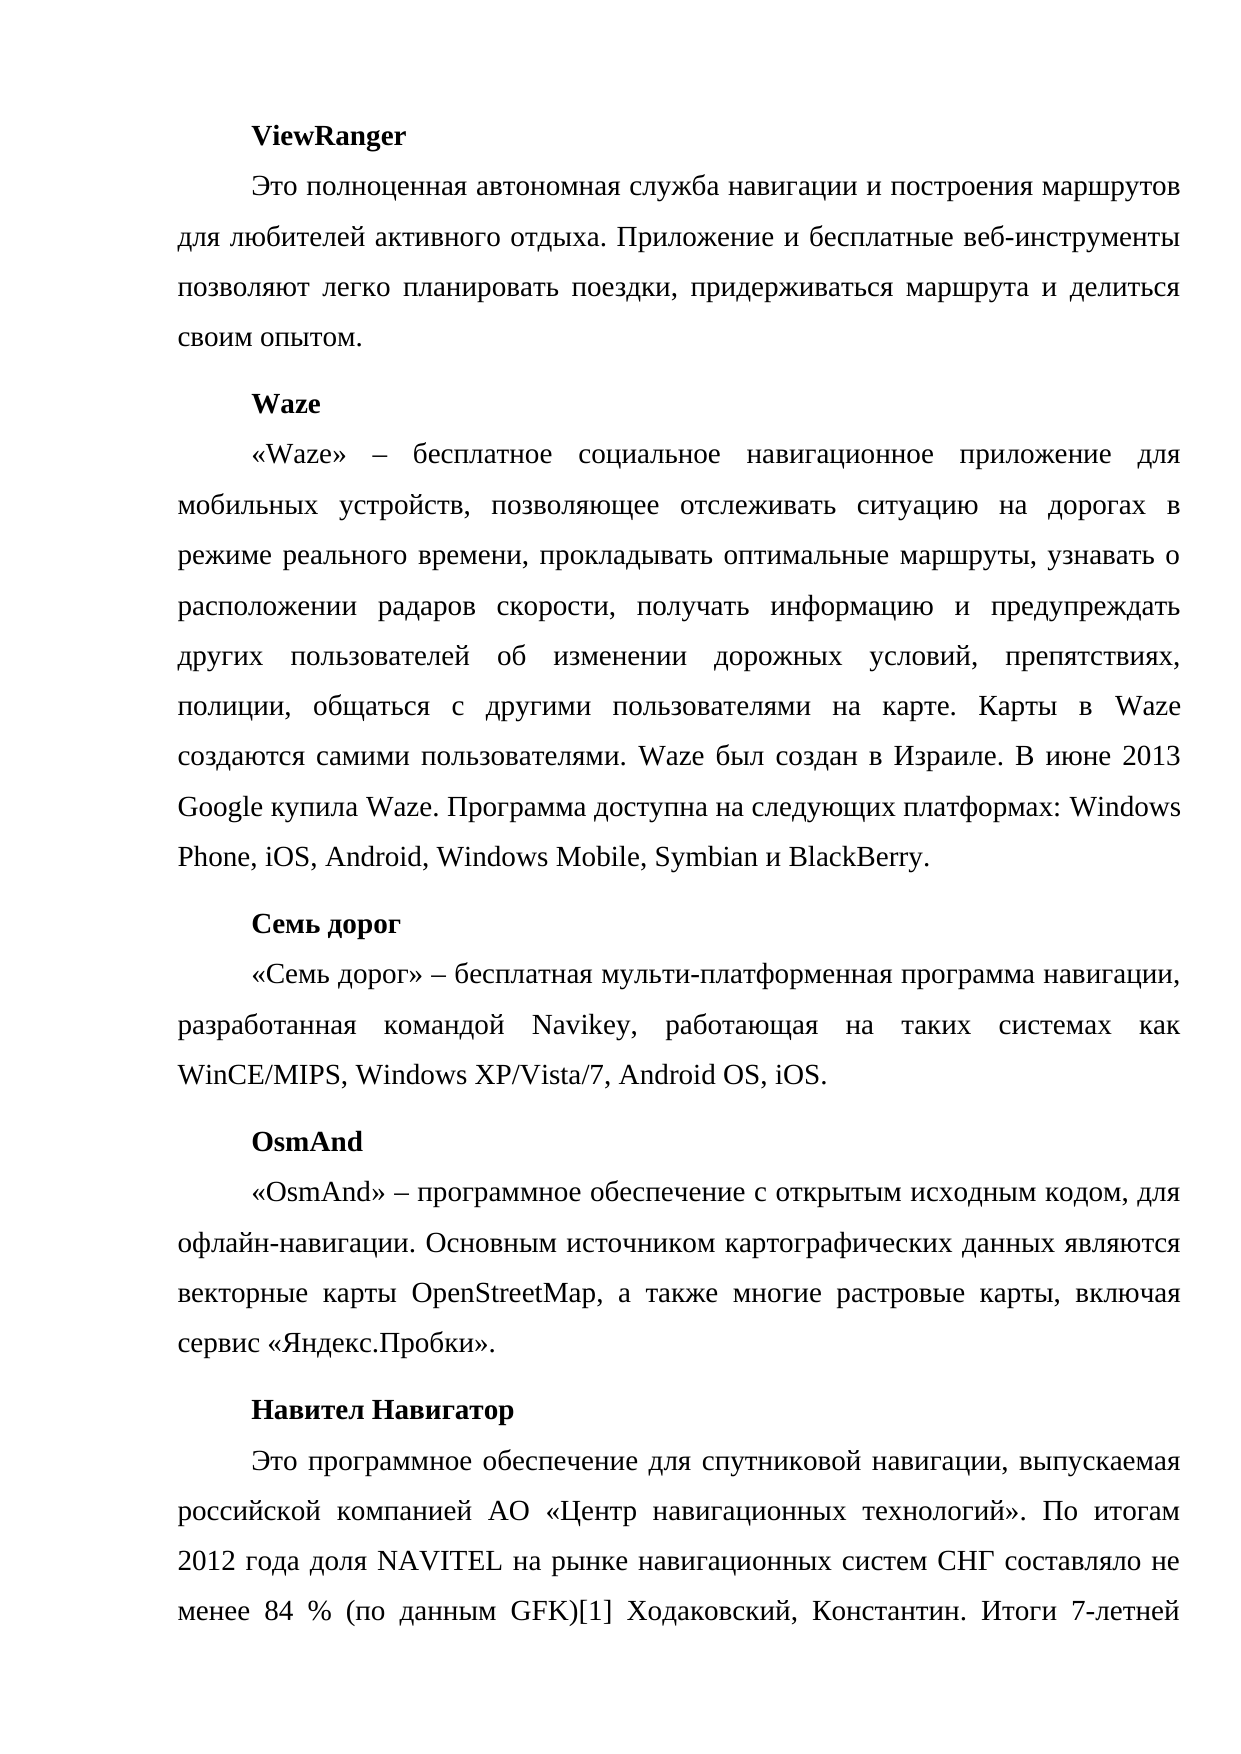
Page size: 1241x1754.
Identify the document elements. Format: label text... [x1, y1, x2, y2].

subtitle OsmAnd [177, 1124, 1181, 1158]
subtitle Навител Навигатор [177, 1392, 1181, 1426]
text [177, 1443, 1181, 1627]
subtitle ViewRanger [177, 118, 1181, 152]
text Это полноценная автономная служба навигации и построения маршрутов для любителей активного отдыха. Приложение и бесплатные веб-инструменты позволяют легко планировать поездки, придерживаться маршрута и делиться своим опытом. [177, 168, 1181, 353]
subtitle Waze [177, 386, 1181, 420]
subtitle Семь дорог [177, 906, 1181, 940]
text «Семь дорог» – бесплатная мульти-платформенная программа навигации, разработанная командой Navikey, работающая на таких системах как WinCE/MIPS, Windows XP/Vista/7, Android OS, iOS. [177, 956, 1181, 1091]
text «Waze» – бесплатное социальное навигационное приложение для мобильных устройств, позволяющее отслеживать ситуацию на дорогах в режиме реального времени, прокладывать оптимальные маршруты, узнавать о расположении радаров скорости, получать информацию и предупреждать других пользователей об изменении дорожных условий, препятствиях, полиции, общаться с другими пользователями на карте. Карты в Waze создаются самими пользователями. Waze был создан в Израиле. В июне 2013 Google купила Waze. Программа доступна на следующих платформах: Windows Phone, iOS, Android, Windows Mobile, Symbian и BlackBerry. [177, 437, 1181, 873]
text «OsmAnd» – программное обеспечение с открытым исходным кодом, для офлайн-навигации. Основным источником картографических данных являются векторные карты OpenStreetMap, а также многие растровые карты, включая сервис «Яндекс.Пробки». [177, 1174, 1181, 1359]
